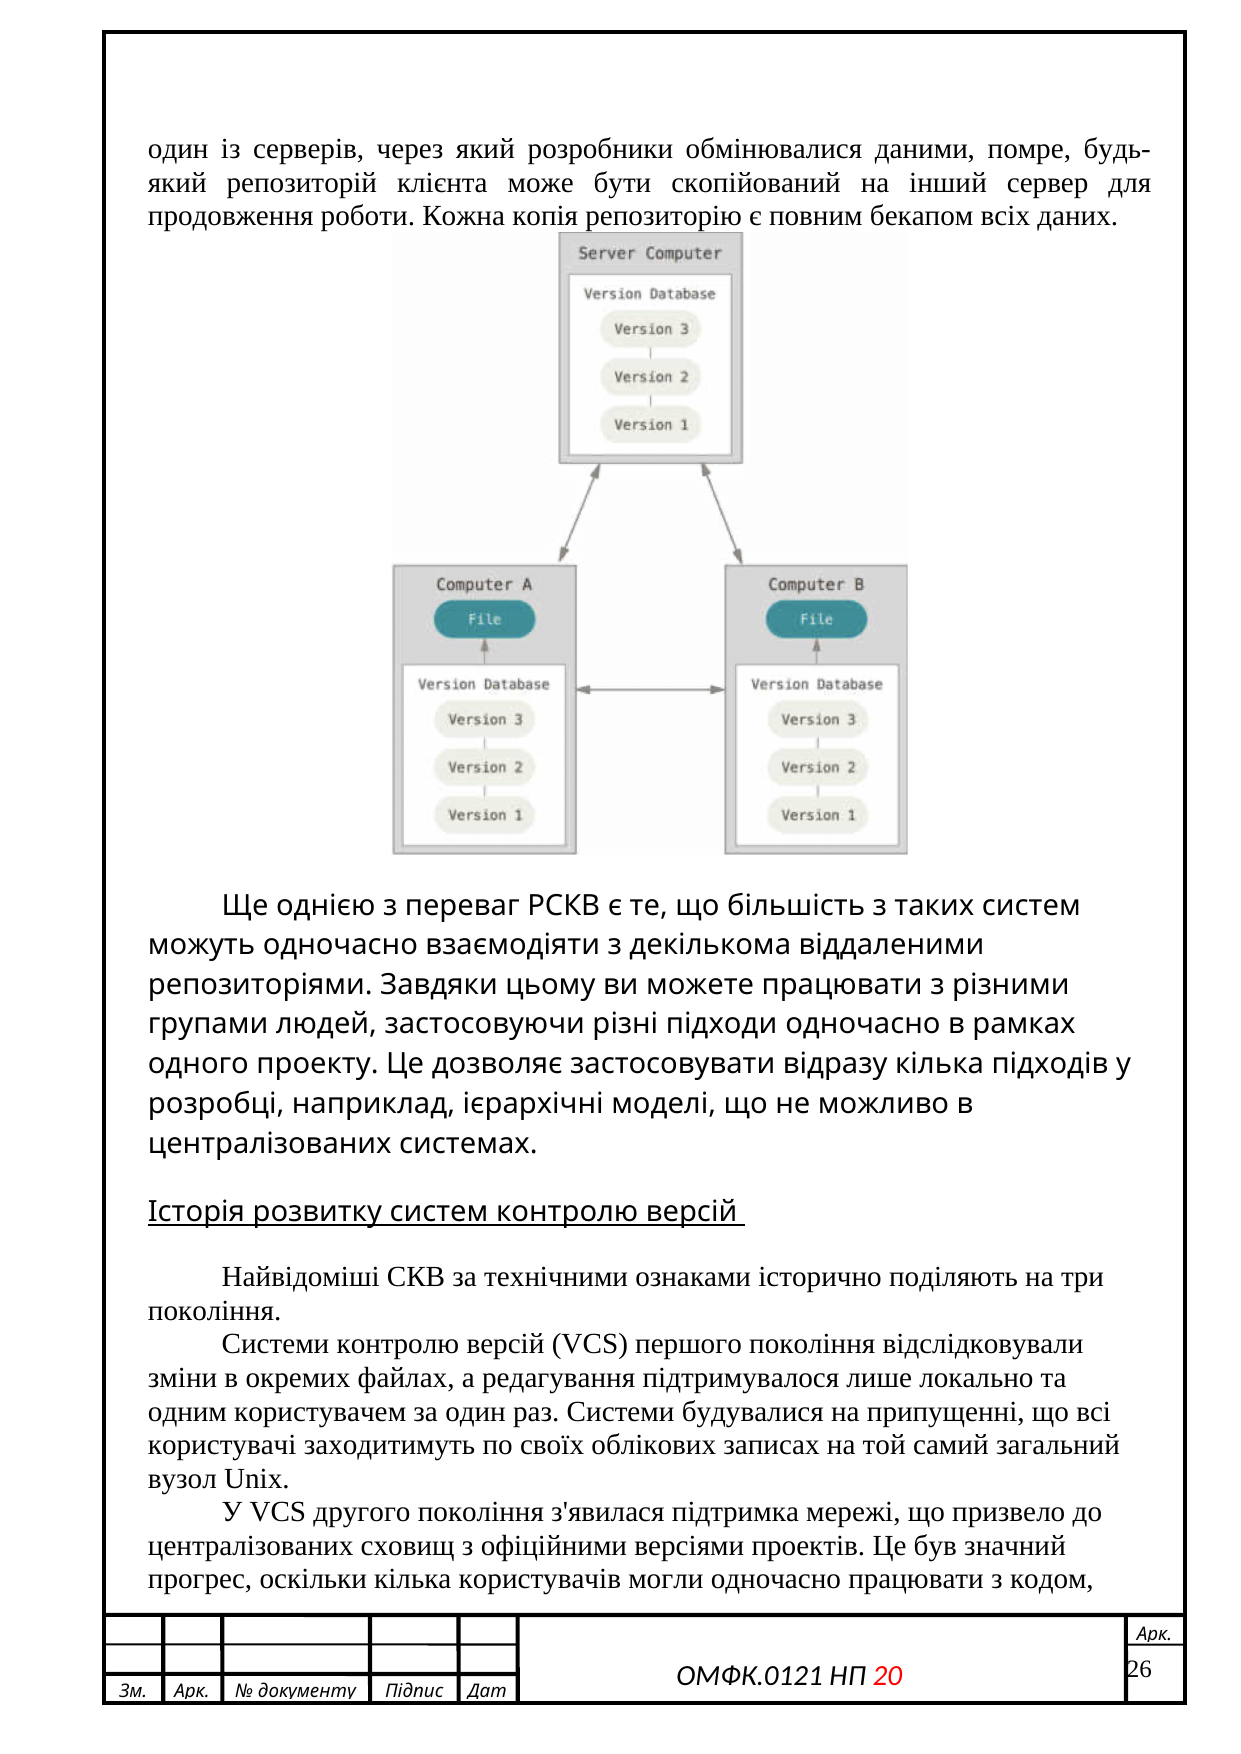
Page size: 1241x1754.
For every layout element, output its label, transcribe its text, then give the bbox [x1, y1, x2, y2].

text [148, 131, 1152, 232]
text Найвідоміші СКВ за технічними ознаками історично поділяють на три покоління. [148, 1259, 1152, 1327]
text Історія розвитку систем контролю версій [148, 1191, 1152, 1230]
picture [391, 232, 908, 855]
text Ще однією з переваг РСКВ є те, що більшість з таких систем можуть одночасно взаємодіяти з декількома віддаленими репозиторіями. Завдяки цьому ви можете працювати з різними групами людей, застосовуючи різні підходи одночасно в рамках одного проекту. Це дозволяє застосовувати відразу кілька підходів у розробці, наприклад, ієрархічні моделі, що не можливо в централізованих системах. [148, 884, 1152, 1162]
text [148, 1494, 1152, 1595]
text Системи контролю версій (VCS) першого покоління відслідковували зміни в окремих файлах, а редагування підтримувалося лише локально та одним користувачем за один раз. Системи будувалися на припущенні, що всі користувачі заходитимуть по своїх облікових записах на той самий загальний вузол Unix. [148, 1327, 1152, 1494]
